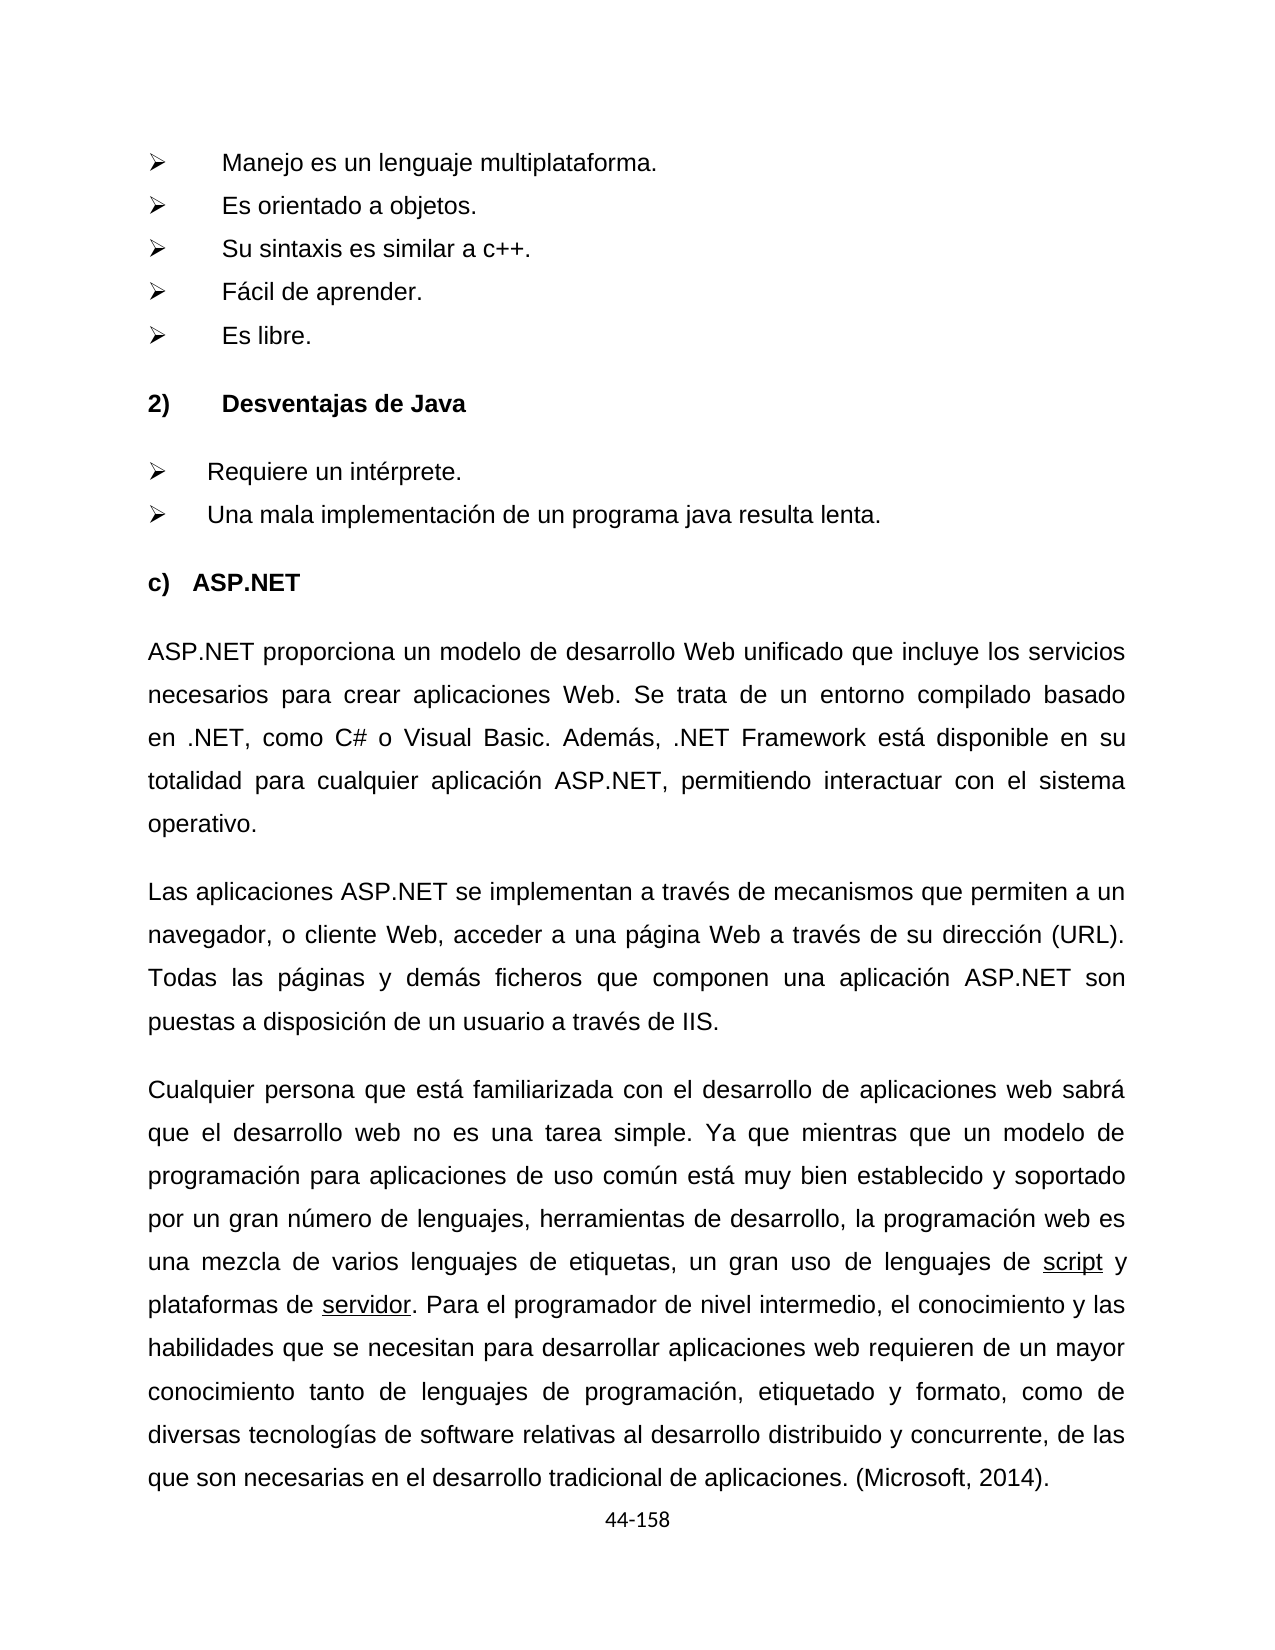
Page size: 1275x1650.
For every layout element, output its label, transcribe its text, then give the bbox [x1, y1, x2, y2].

list Su sintaxis es similar a c++. [148, 234, 1127, 263]
text 2) Desventajas de Java [148, 389, 1127, 418]
list Es orientado a objetos. [148, 191, 1127, 220]
list Una mala implementación de un programa java resulta lenta. [148, 500, 1127, 529]
text ASP.NET proporciona un modelo de desarrollo Web unificado que incluye los servicios necesarios para crear aplicaciones Web. Se trata de un entorno compilado basado en .NET, como C# o Visual Basic. Además, .NET Framework está disponible en su totalidad para cualquier aplicación ASP.NET, permitiendo interactuar con el sistema operativo. [148, 637, 1127, 838]
list Requiere un intérprete. [148, 457, 1127, 486]
text Las aplicaciones ASP.NET se implementan a través de mecanismos que permiten a un navegador, o cliente Web, acceder a una página Web a través de su dirección (URL). Todas las páginas y demás ficheros que componen una aplicación ASP.NET son puestas a disposición de un usuario a través de IIS. [148, 877, 1127, 1035]
text Cualquier persona que está familiarizada con el desarrollo de aplicaciones web sabrá que el desarrollo web no es una tarea simple. Ya que mientras que un modelo de programación para aplicaciones de uso común está muy bien establecido y soportado por un gran número de lenguajes, herramientas de desarrollo, la programación web es una mezcla de varios lenguajes de etiquetas, un gran uso de lenguajes de script y plataformas de servidor. Para el programador de nivel intermedio, el conocimiento y las habilidades que se necesitan para desarrollar aplicaciones web requieren de un mayor conocimiento tanto de lenguajes de programación, etiquetado y formato, como de diversas tecnologías de software relativas al desarrollo distribuido y concurrente, de las que son necesarias en el desarrollo tradicional de aplicaciones. (Microsoft, 2014). [148, 1075, 1127, 1492]
list ASP.NET [148, 568, 1127, 597]
list Fácil de aprender. [148, 277, 1127, 306]
list Manejo es un lenguaje multiplataforma. [148, 148, 1127, 177]
list Es libre. [148, 321, 1127, 349]
